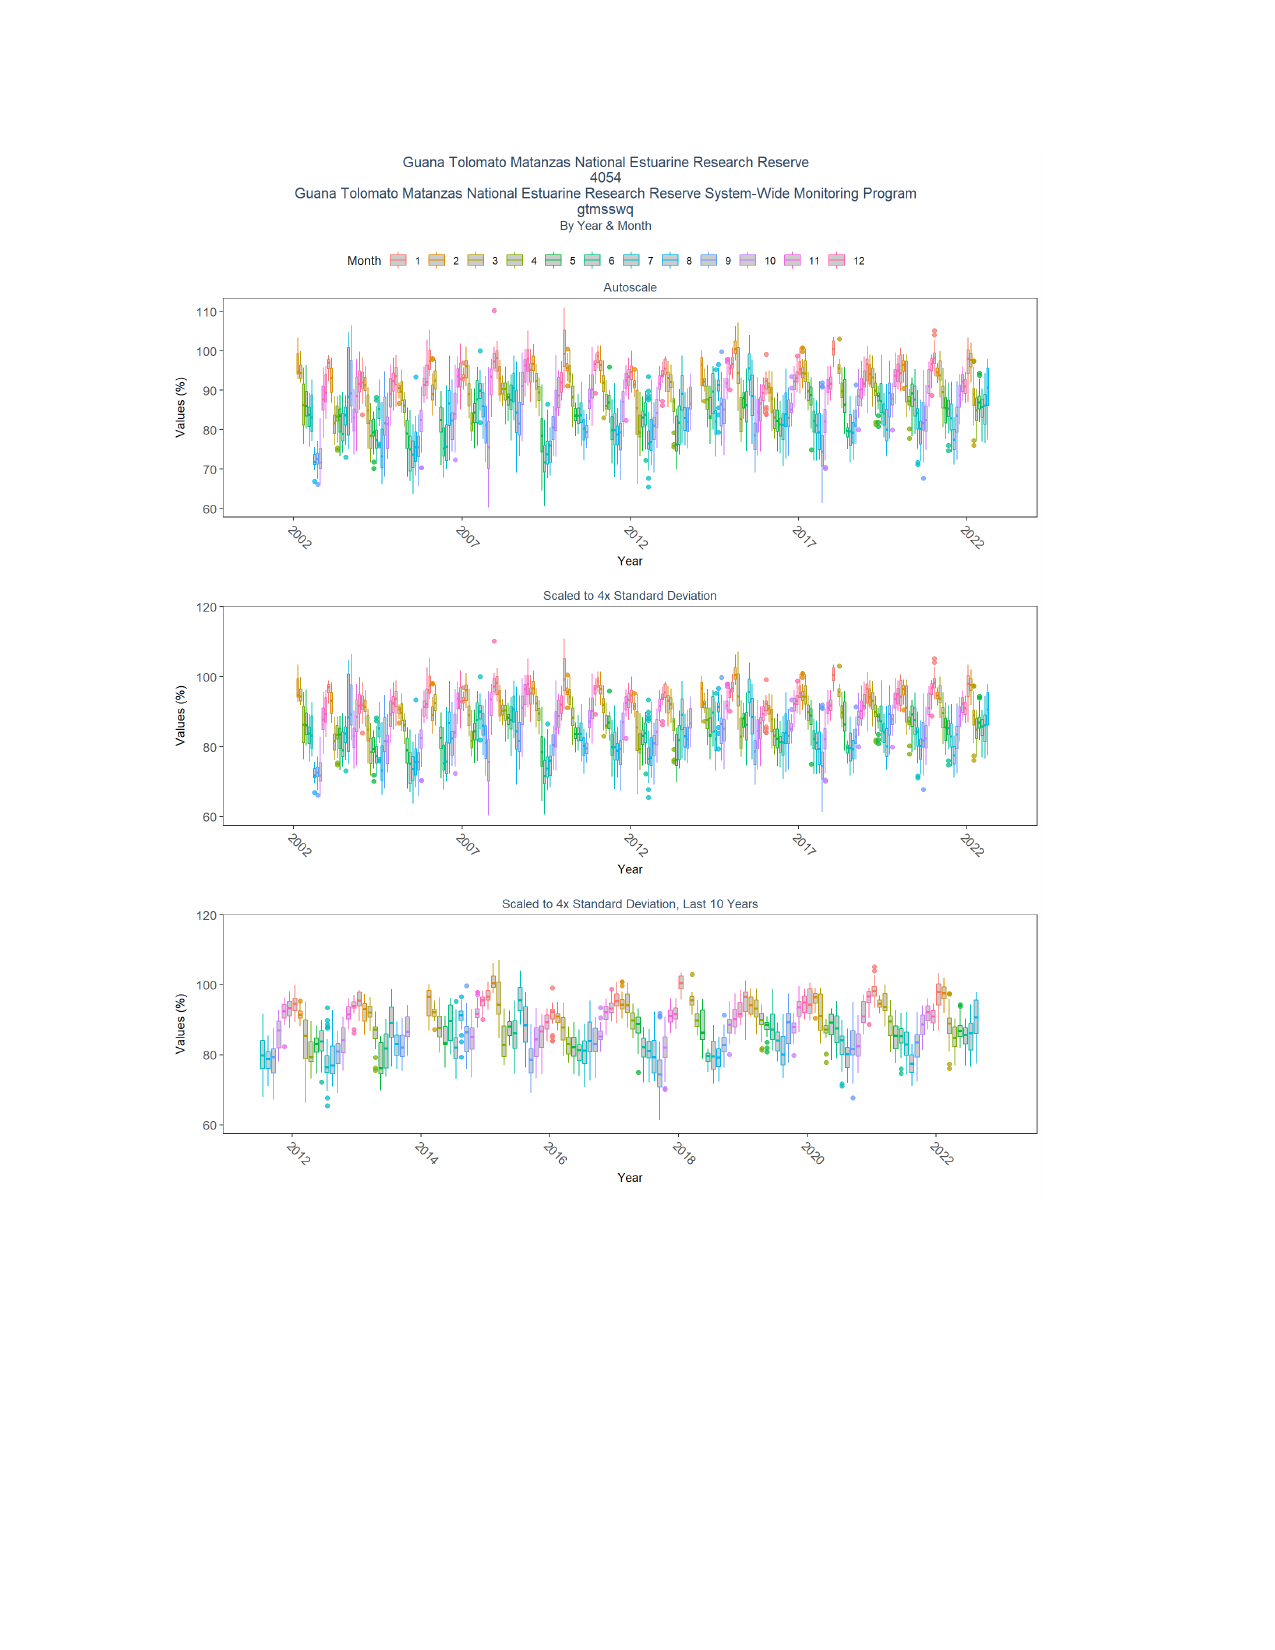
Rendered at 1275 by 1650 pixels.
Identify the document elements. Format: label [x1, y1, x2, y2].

picture [168, 150, 1044, 1200]
